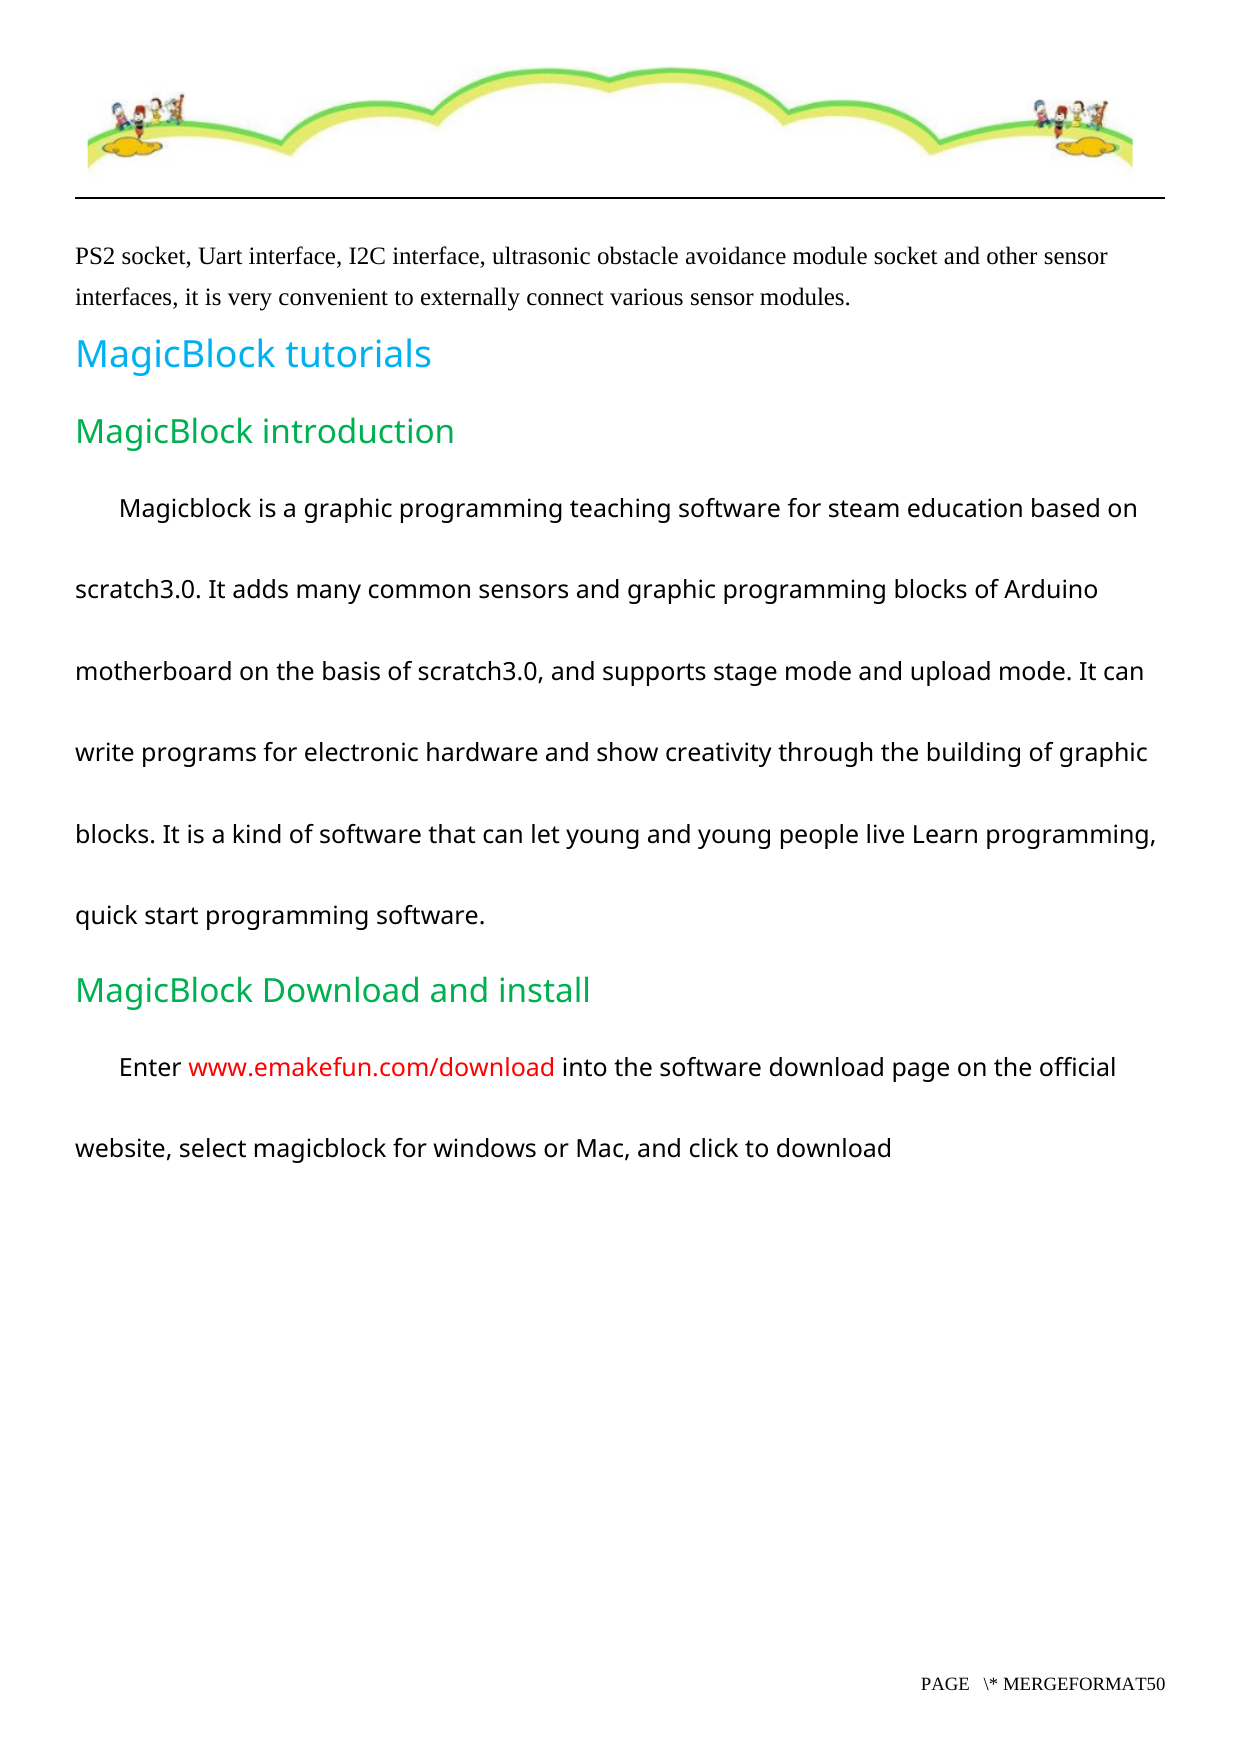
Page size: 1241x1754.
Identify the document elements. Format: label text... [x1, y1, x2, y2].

text Enter www.emakefun.com/download into the software download page on the official website, select magicblock for windows or Mac, and click to download [75, 1033, 1165, 1182]
text MagicBlock introduction [75, 397, 1165, 465]
text MagicBlock tutorials [75, 319, 1165, 387]
text Magicblock is a graphic programming teaching software for steam education based on scratch3.0. It adds many common sensors and graphic programming blocks of Arduino motherboard on the basis of scratch3.0, and supports stage mode and upload mode. It can write programs for electronic hardware and show creativity through the building of graphic blocks. It is a kind of software that can let young and young people live Learn programming, quick start programming software. [75, 474, 1165, 949]
text MagicBlock Download and install [75, 956, 1165, 1024]
picture [87, 58, 1134, 181]
